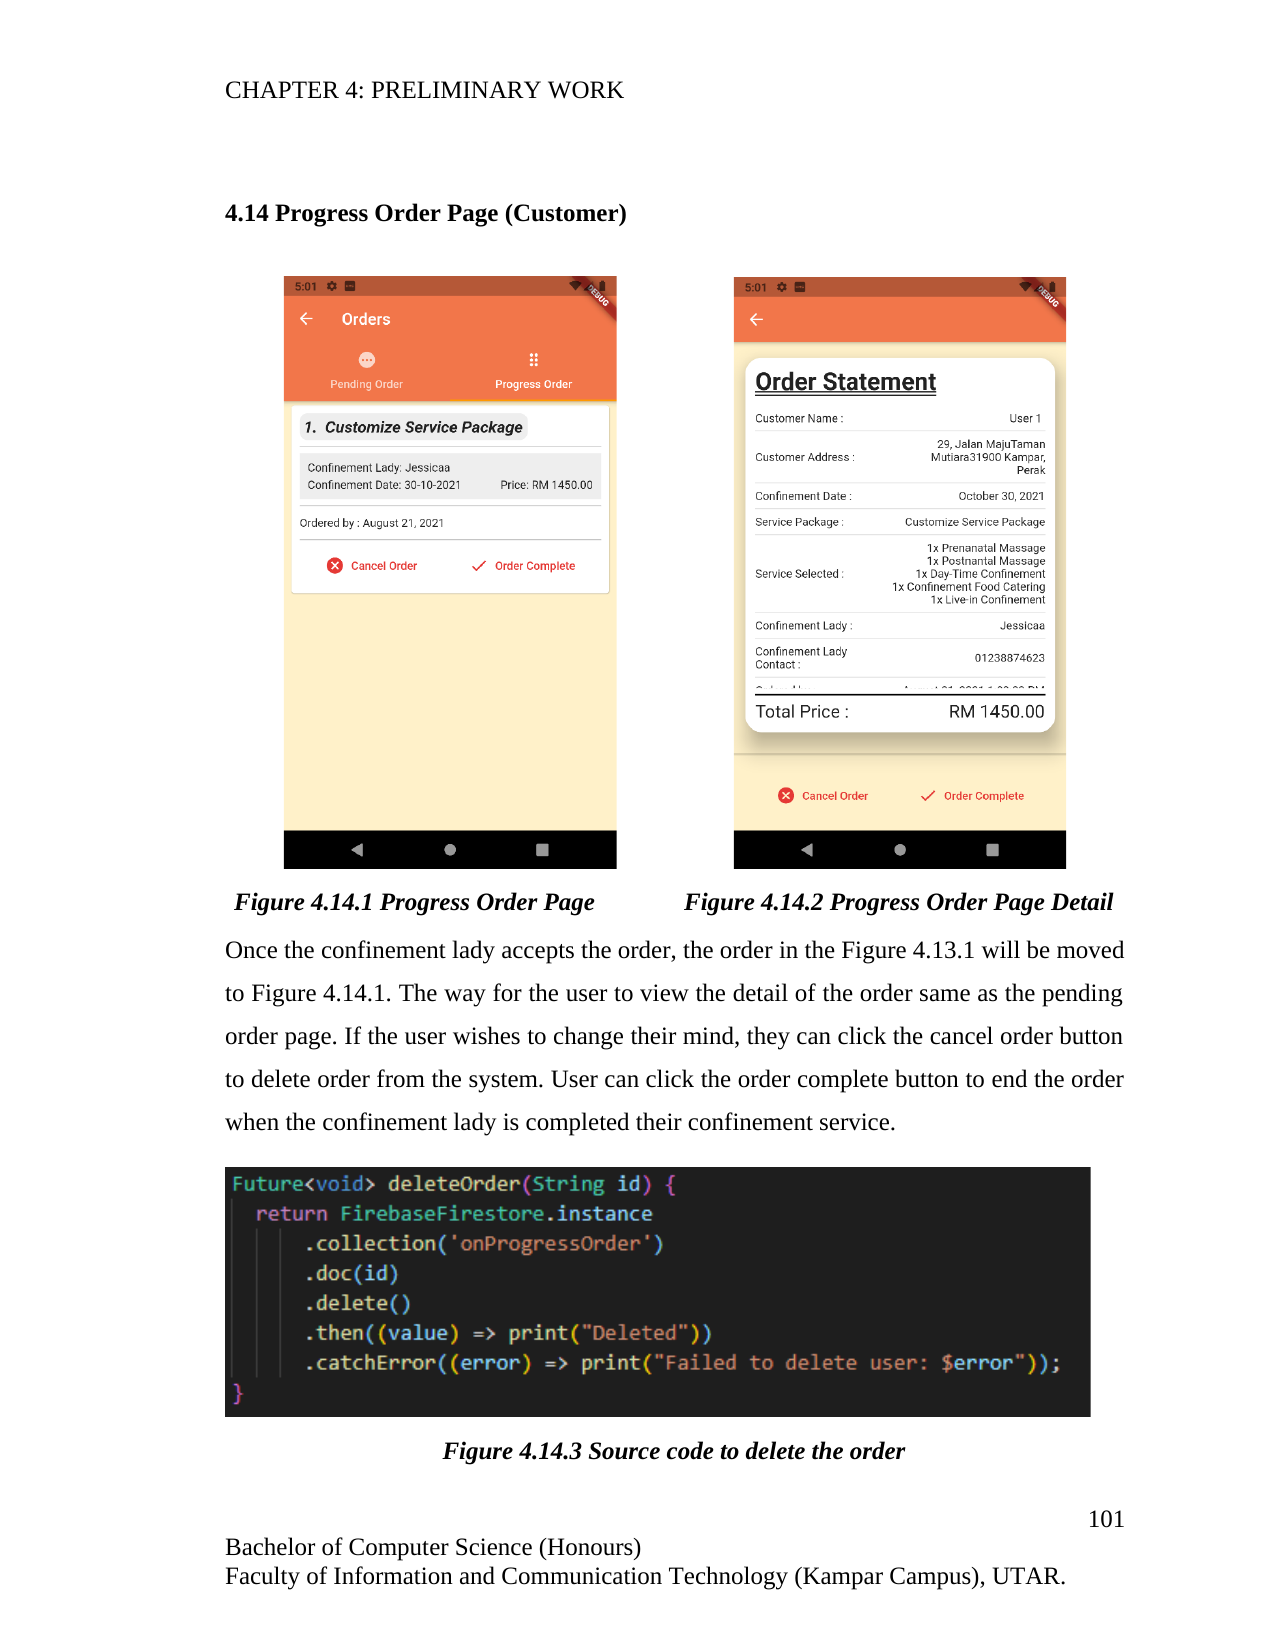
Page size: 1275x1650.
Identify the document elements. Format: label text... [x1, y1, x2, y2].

text Figure 4.14.3 Source code to delete the order [225, 1436, 1125, 1465]
picture [733, 277, 1067, 869]
picture [283, 276, 617, 869]
text Once the confinement lady accepts the order, the order in the Figure 4.13.1 will be moved to Figure 4.14.1. The way for the user to view the detail of the order same as the pending order page. If the user wishes to change their mind, they can click the cancel order button to delete order from the system. User can click the order complete button to end the order when the confinement lady is completed their confinement service. [225, 935, 1125, 1136]
picture [225, 1167, 1091, 1417]
text Figure 4.14.1 Progress Order Page Figure 4.14.2 Progress Order Page Detail [225, 887, 1125, 916]
subtitle 4.14 Progress Order Page (Customer) [225, 198, 1125, 226]
